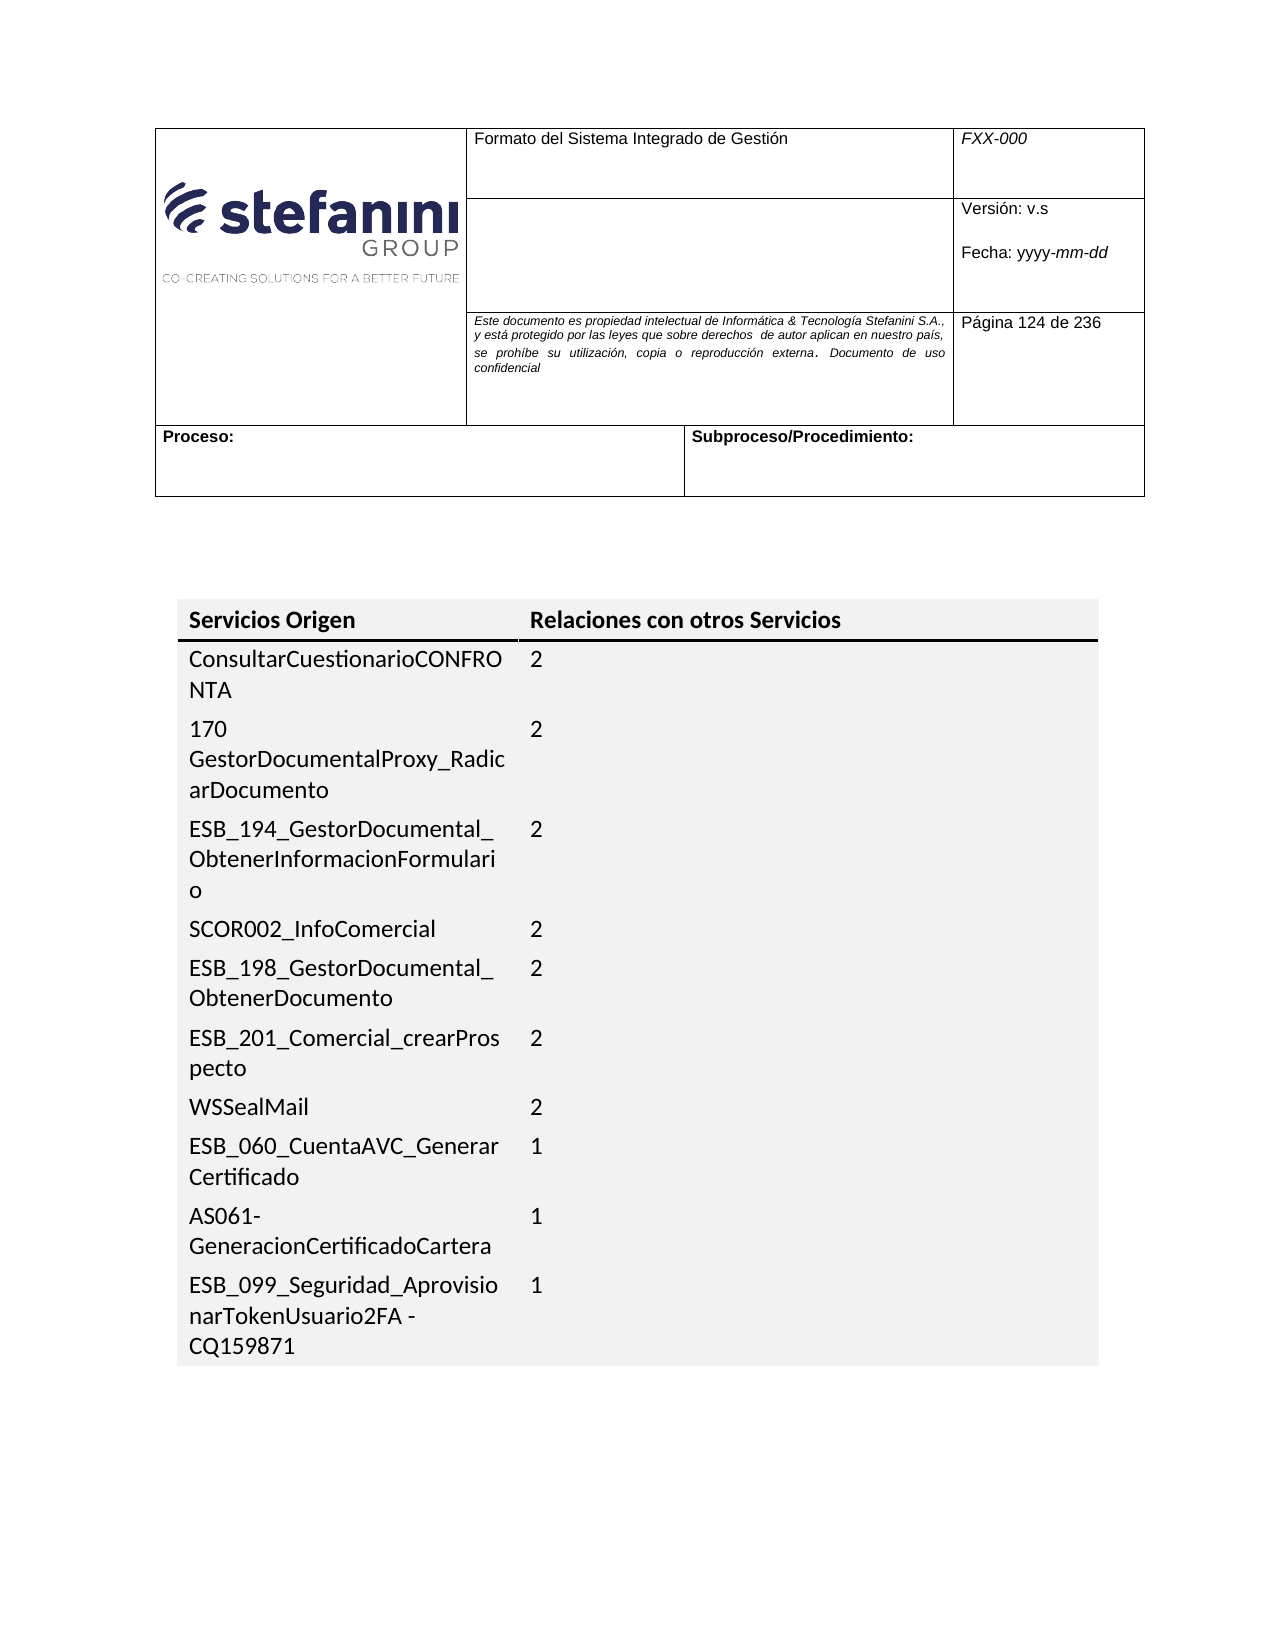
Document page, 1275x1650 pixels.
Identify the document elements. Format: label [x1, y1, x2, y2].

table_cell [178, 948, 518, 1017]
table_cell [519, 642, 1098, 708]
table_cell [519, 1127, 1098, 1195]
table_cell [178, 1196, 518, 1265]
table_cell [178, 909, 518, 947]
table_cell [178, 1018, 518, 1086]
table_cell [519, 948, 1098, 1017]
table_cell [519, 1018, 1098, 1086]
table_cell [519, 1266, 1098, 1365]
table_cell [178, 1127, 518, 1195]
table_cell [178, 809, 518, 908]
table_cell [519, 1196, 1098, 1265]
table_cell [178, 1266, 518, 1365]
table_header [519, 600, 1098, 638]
picture [162, 182, 460, 286]
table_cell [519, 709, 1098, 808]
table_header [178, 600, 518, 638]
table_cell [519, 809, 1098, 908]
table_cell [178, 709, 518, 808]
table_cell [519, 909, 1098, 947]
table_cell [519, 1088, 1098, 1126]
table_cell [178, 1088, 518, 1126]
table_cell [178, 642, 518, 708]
